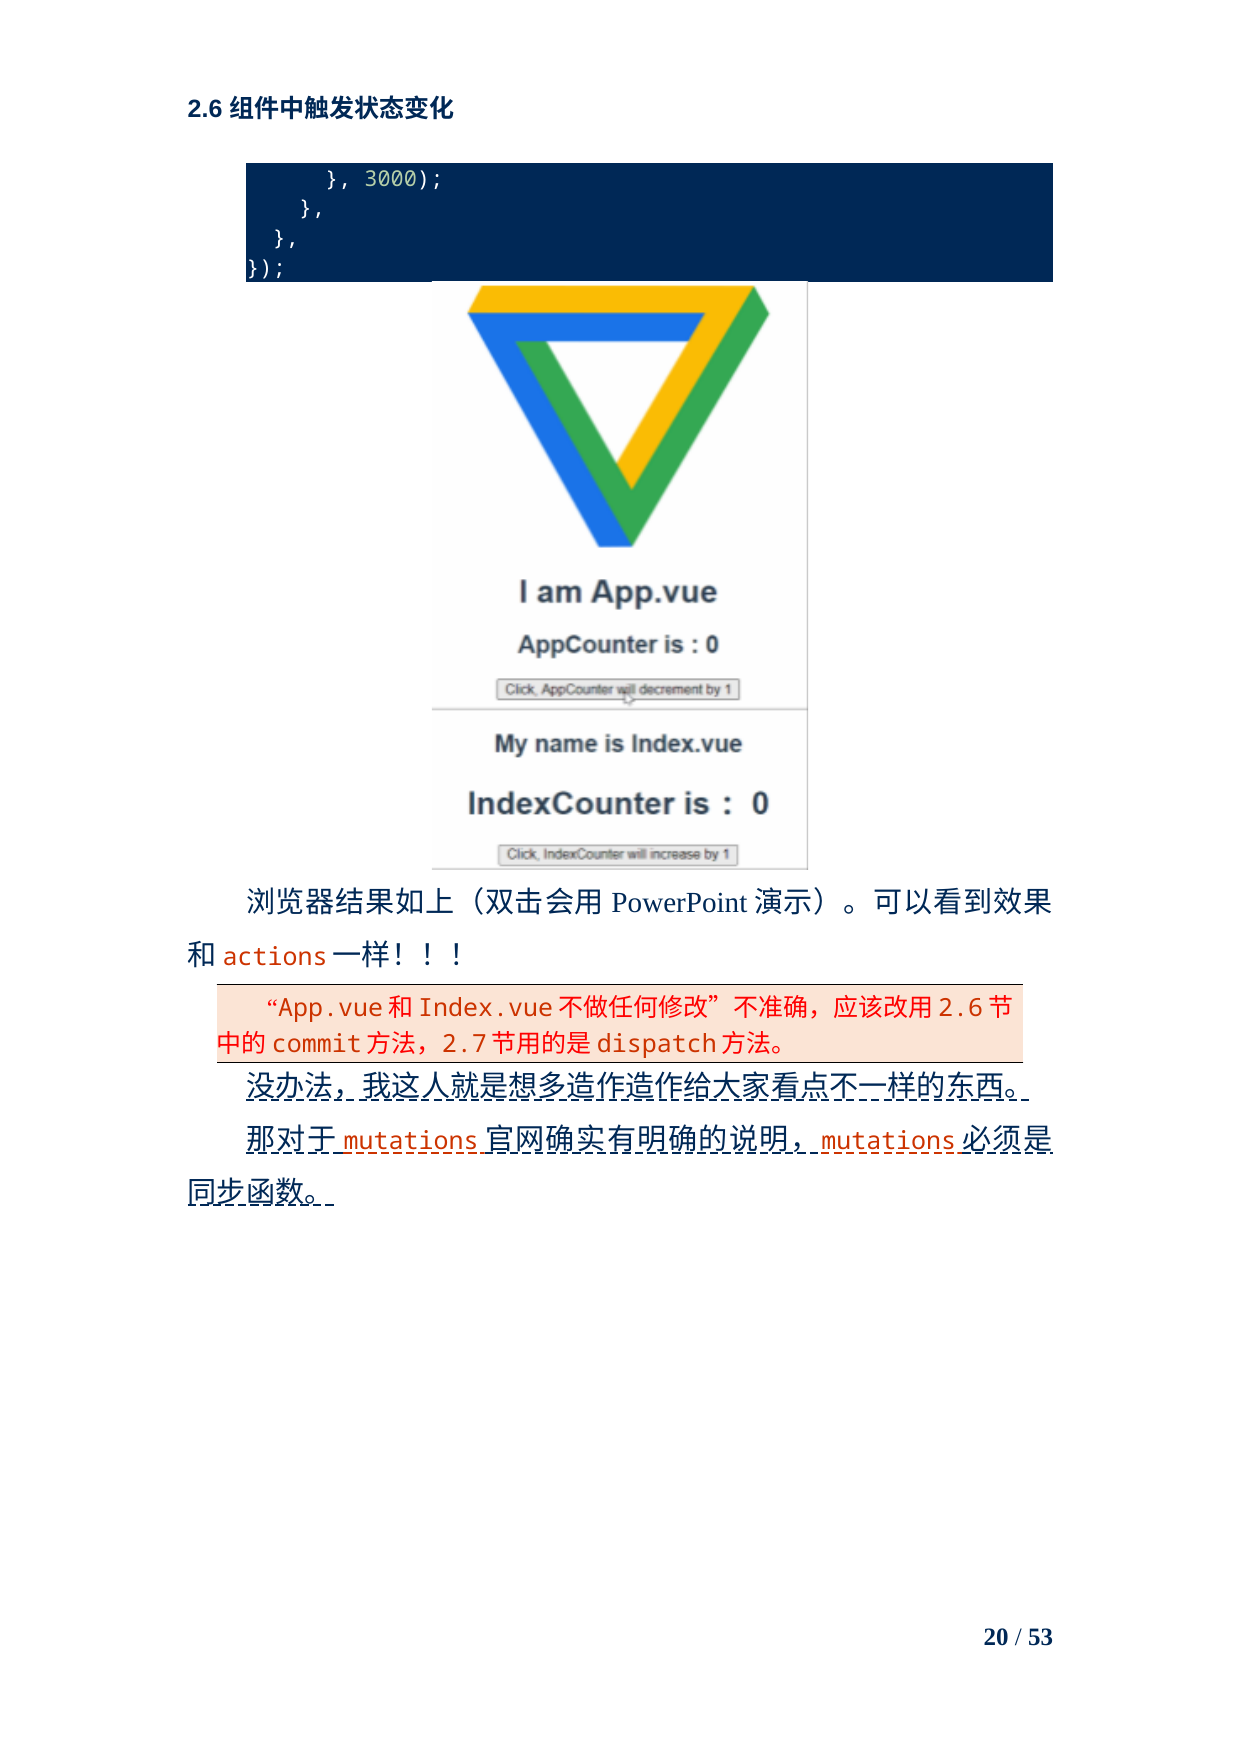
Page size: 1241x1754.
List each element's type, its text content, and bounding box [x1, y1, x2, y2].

text }, [246, 192, 1053, 222]
text 浏览器结果如上（双击会用PowerPoint演示）。可以看到效果和actions一样！！！ [187, 878, 1053, 973]
text }, [246, 222, 1053, 252]
text “App.vue和Index.vue不做任何修改”不准确，应该改用2.6节中的commit方法，2.7节用的是dispatch方法。 [217, 985, 1023, 1062]
text 那对于mutations官网确实有明确的说明，mutations必须是同步函数。 [187, 1115, 1053, 1211]
text }, 3000); [246, 163, 1053, 192]
text 没办法，我这人就是想多造作造作给大家看点不一样的东西。 [187, 1063, 1053, 1105]
text }); [246, 252, 1053, 282]
